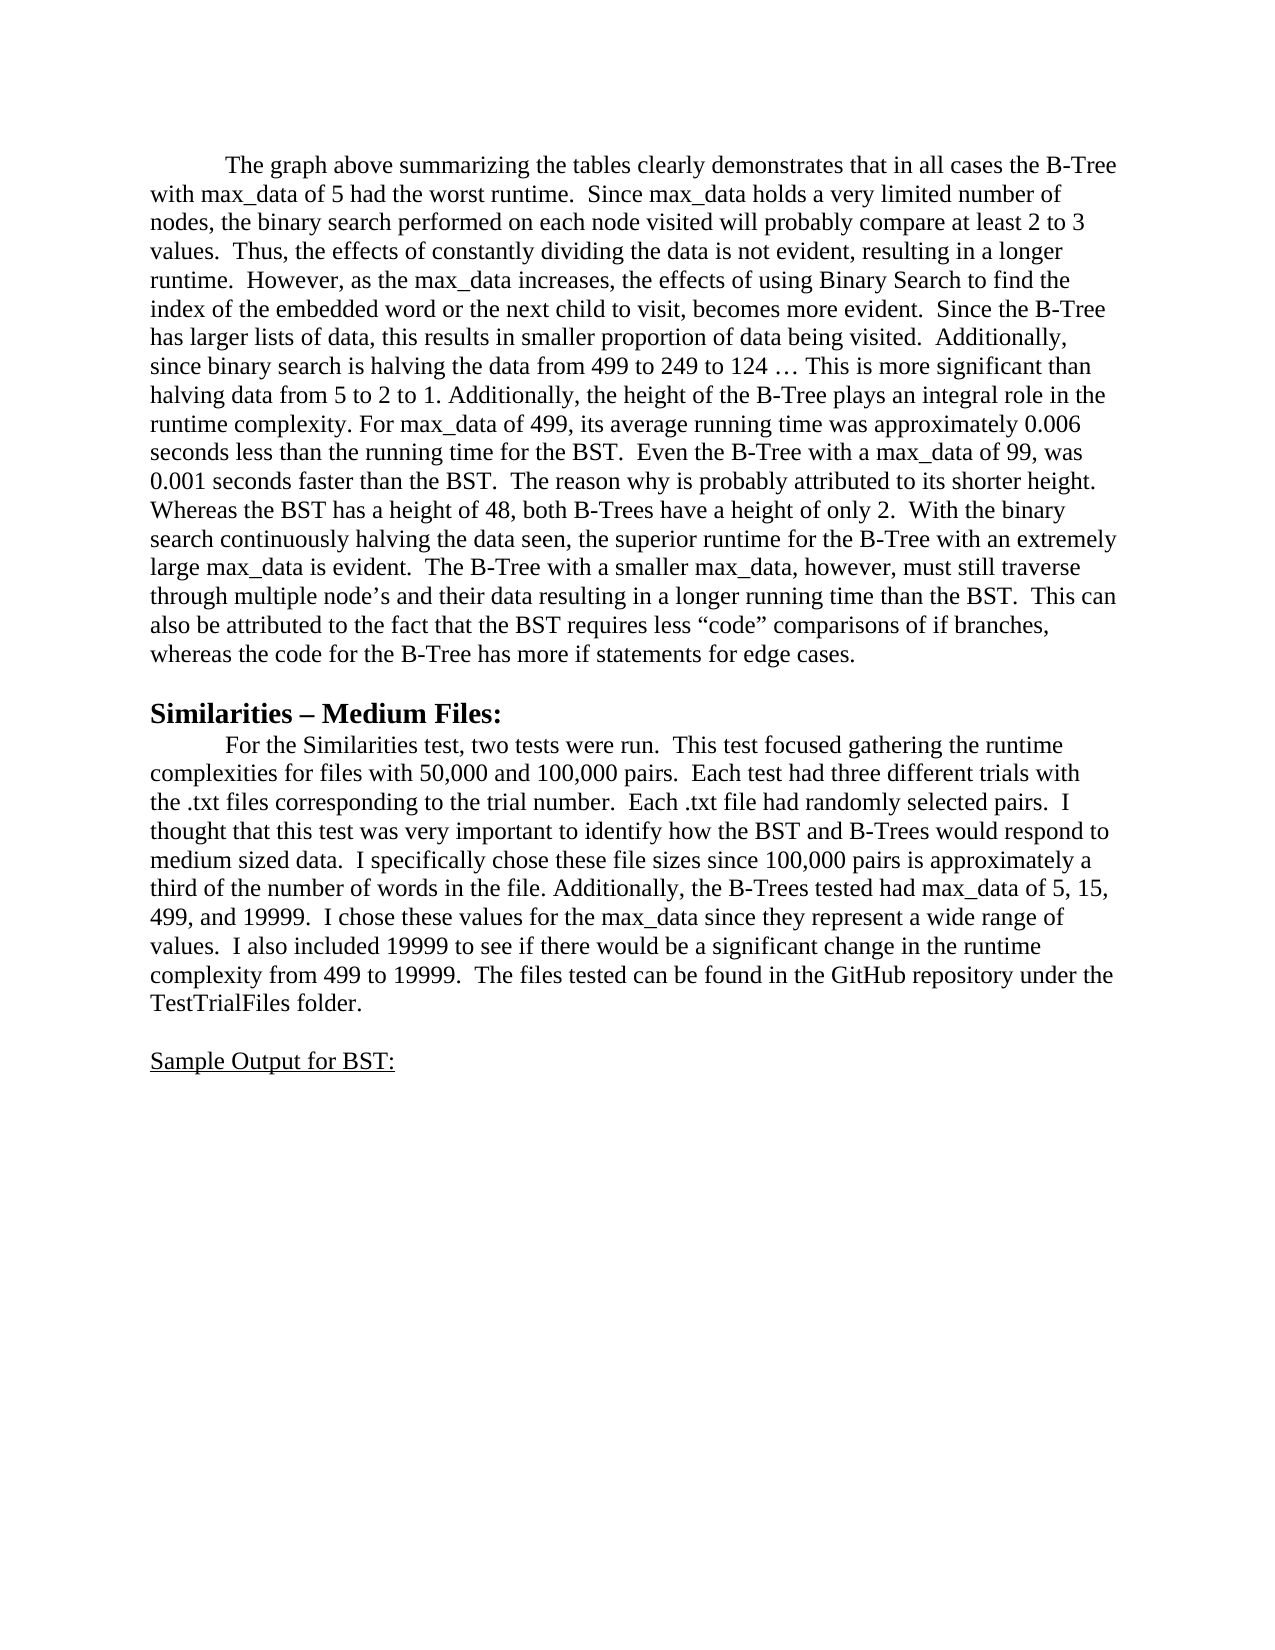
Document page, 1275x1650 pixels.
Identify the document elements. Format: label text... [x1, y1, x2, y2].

text Sample Output for BST: [150, 1046, 1125, 1075]
text Similarities – Medium Files: [150, 696, 1125, 730]
text The graph above summarizing the tables clearly demonstrates that in all cases the B-Tree with max_data of 5 had the worst runtime. Since max_data holds a very limited number of nodes, the binary search performed on each node visited will probably compare at least 2 to 3 values. Thus, the effects of constantly dividing the data is not evident, resulting in a longer runtime. However, as the max_data increases, the effects of using Binary Search to find the index of the embedded word or the next child to visit, becomes more evident. Since the B-Tree has larger lists of data, this results in smaller proportion of data being visited. Additionally, since binary search is halving the data from 499 to 249 to 124 … This is more significant than halving data from 5 to 2 to 1. Additionally, the height of the B-Tree plays an integral role in the runtime complexity. For max_data of 499, its average running time was approximately 0.006 seconds less than the running time for the BST. Even the B-Tree with a max_data of 99, was 0.001 seconds faster than the BST. The reason why is probably attributed to its shorter height. Whereas the BST has a height of 48, both B-Trees have a height of only 2. With the binary search continuously halving the data seen, the superior runtime for the B-Tree with an extremely large max_data is evident. The B-Tree with a smaller max_data, however, must still traverse through multiple node’s and their data resulting in a longer running time than the BST. This can also be attributed to the fact that the BST requires less “code” comparisons of if branches, whereas the code for the B-Tree has more if statements for edge cases. [150, 150, 1125, 667]
text For the Similarities test, two tests were run. This test focused gathering the runtime complexities for files with 50,000 and 100,000 pairs. Each test had three different trials with the .txt files corresponding to the trial number. Each .txt file had randomly selected pairs. I thought that this test was very important to identify how the BST and B-Trees would respond to medium sized data. I specifically chose these file sizes since 100,000 pairs is approximately a third of the number of words in the file. Additionally, the B-Trees tested had max_data of 5, 15, 499, and 19999. I chose these values for the max_data since they represent a wide range of values. I also included 19999 to see if there would be a significant change in the runtime complexity from 499 to 19999. The files tested can be found in the GitHub repository under the TestTrialFiles folder. [150, 730, 1125, 1017]
